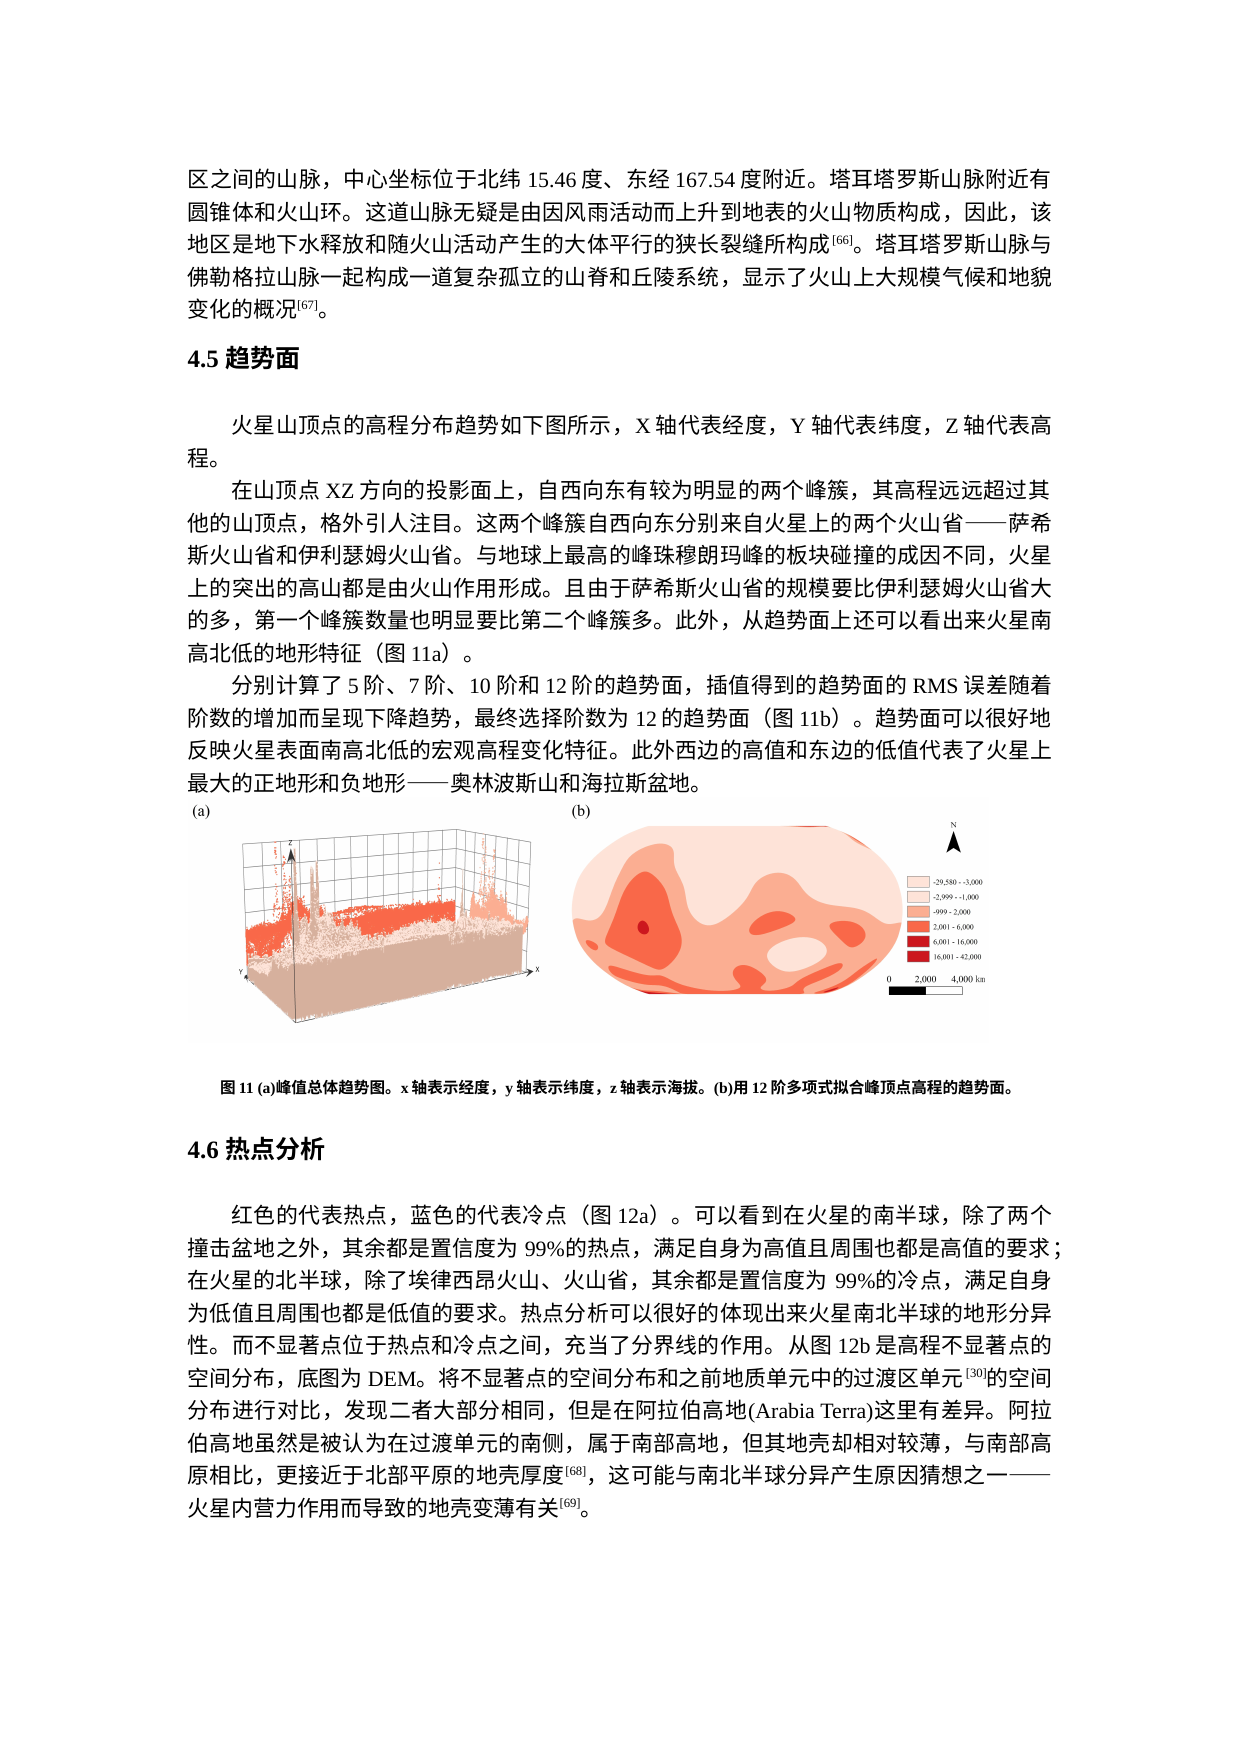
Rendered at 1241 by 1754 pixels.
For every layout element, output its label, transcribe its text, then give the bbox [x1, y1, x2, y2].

text 分别计算了5阶、7阶、10阶和12阶的趋势面，插值得到的趋势面的RMS误差随着阶数的增加而呈现下降趋势，最终选择阶数为12的趋势面（图11b）。趋势面可以很好地反映火星表面南高北低的宏观高程变化特征。此外西边的高值和东边的低值代表了火星上最大的正地形和负地形——奥林波斯山和海拉斯盆地。 [187, 668, 1053, 798]
picture [187, 797, 989, 1043]
text 4.6 热点分析 [187, 1115, 1053, 1180]
text 火星山顶点的高程分布趋势如下图所示，X轴代表经度，Y轴代表纬度，Z轴代表高程。 [187, 408, 1053, 473]
text 图11 (a)峰值总体趋势图。x轴表示经度，y轴表示纬度，z轴表示海拔。(b)用12阶多项式拟合峰顶点高程的趋势面。 [187, 1071, 1053, 1103]
text 红色的代表热点，蓝色的代表冷点（图12a）。可以看到在火星的南半球，除了两个撞击盆地之外，其余都是置信度为99%的热点，满足自身为高值且周围也都是高值的要求；在火星的北半球，除了埃律西昂火山、火山省，其余都是置信度为99%的冷点，满足自身为低值且周围也都是低值的要求。热点分析可以很好的体现出来火星南北半球的地形分异性。而不显著点位于热点和冷点之间，充当了分界线的作用。从图12b是高程不显著点的空间分布，底图为DEM。将不显著点的空间分布和之前地质单元中的过渡区单元[30]的空间分布进行对比，发现二者大部分相同，但是在阿拉伯高地(Arabia Terra)这里有差异。阿拉伯高地虽然是被认为在过渡单元的南侧，属于南部高地，但其地壳却相对较薄，与南部高原相比，更接近于北部平原的地壳厚度[68]，这可能与南北半球分异产生原因猜想之一——火星内营力作用而导致的地壳变薄有关[69]。 [187, 1198, 1053, 1523]
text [187, 162, 1053, 324]
text 在山顶点XZ方向的投影面上，自西向东有较为明显的两个峰簇，其高程远远超过其他的山顶点，格外引人注目。这两个峰簇自西向东分别来自火星上的两个火山省——萨希斯火山省和伊利瑟姆火山省。与地球上最高的峰珠穆朗玛峰的板块碰撞的成因不同，火星上的突出的高山都是由火山作用形成。且由于萨希斯火山省的规模要比伊利瑟姆火山省大的多，第一个峰簇数量也明显要比第二个峰簇多。此外，从趋势面上还可以看出来火星南高北低的地形特征（图11a）。 [187, 473, 1053, 668]
text 4.5 趋势面 [187, 324, 1053, 389]
